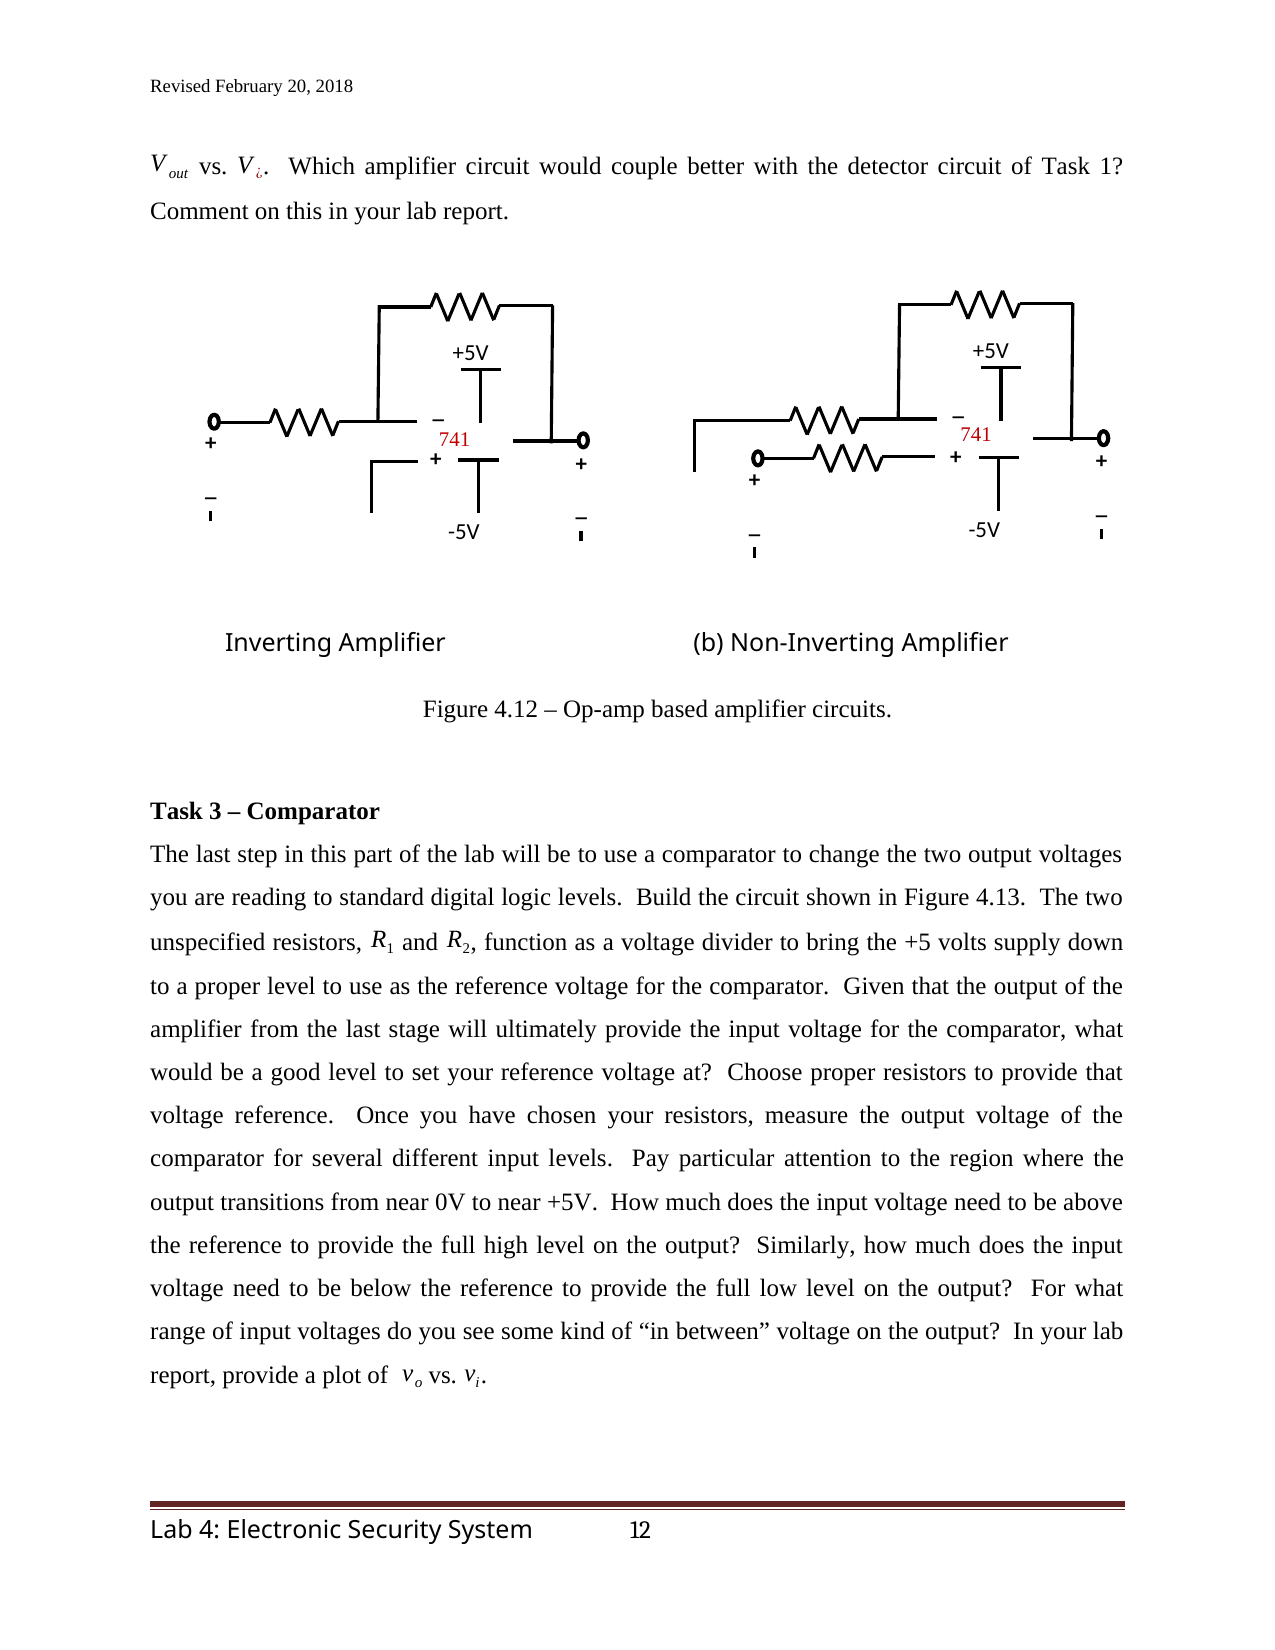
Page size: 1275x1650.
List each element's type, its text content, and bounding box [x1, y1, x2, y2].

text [150, 150, 1125, 224]
text The last step in this part of the lab will be to use a comparator to change the two output voltages you are reading to standard digital logic levels. Build the circuit shown in Figure 4.13. The two unspecified resistors, and , function as a voltage divider to bring the +5 volts supply down to a proper level to use as the reference voltage for the comparator. Given that the output of the amplifier from the last stage will ultimately provide the input voltage for the comparator, what would be a good level to set your reference voltage at? Choose proper resistors to provide that voltage reference. Once you have chosen your resistors, measure the output voltage of the comparator for several different input levels. Pay particular attention to the region where the output transitions from near 0V to near +5V. How much does the input voltage need to be above the reference to provide the full high level on the output? Similarly, how much does the input voltage need to be below the reference to provide the full low level on the output? For what range of input voltages do you see some kind of “in between” voltage on the output? In your lab report, provide a plot of vs. . [150, 839, 1125, 1391]
text Task 3 – Comparator [150, 796, 1125, 825]
